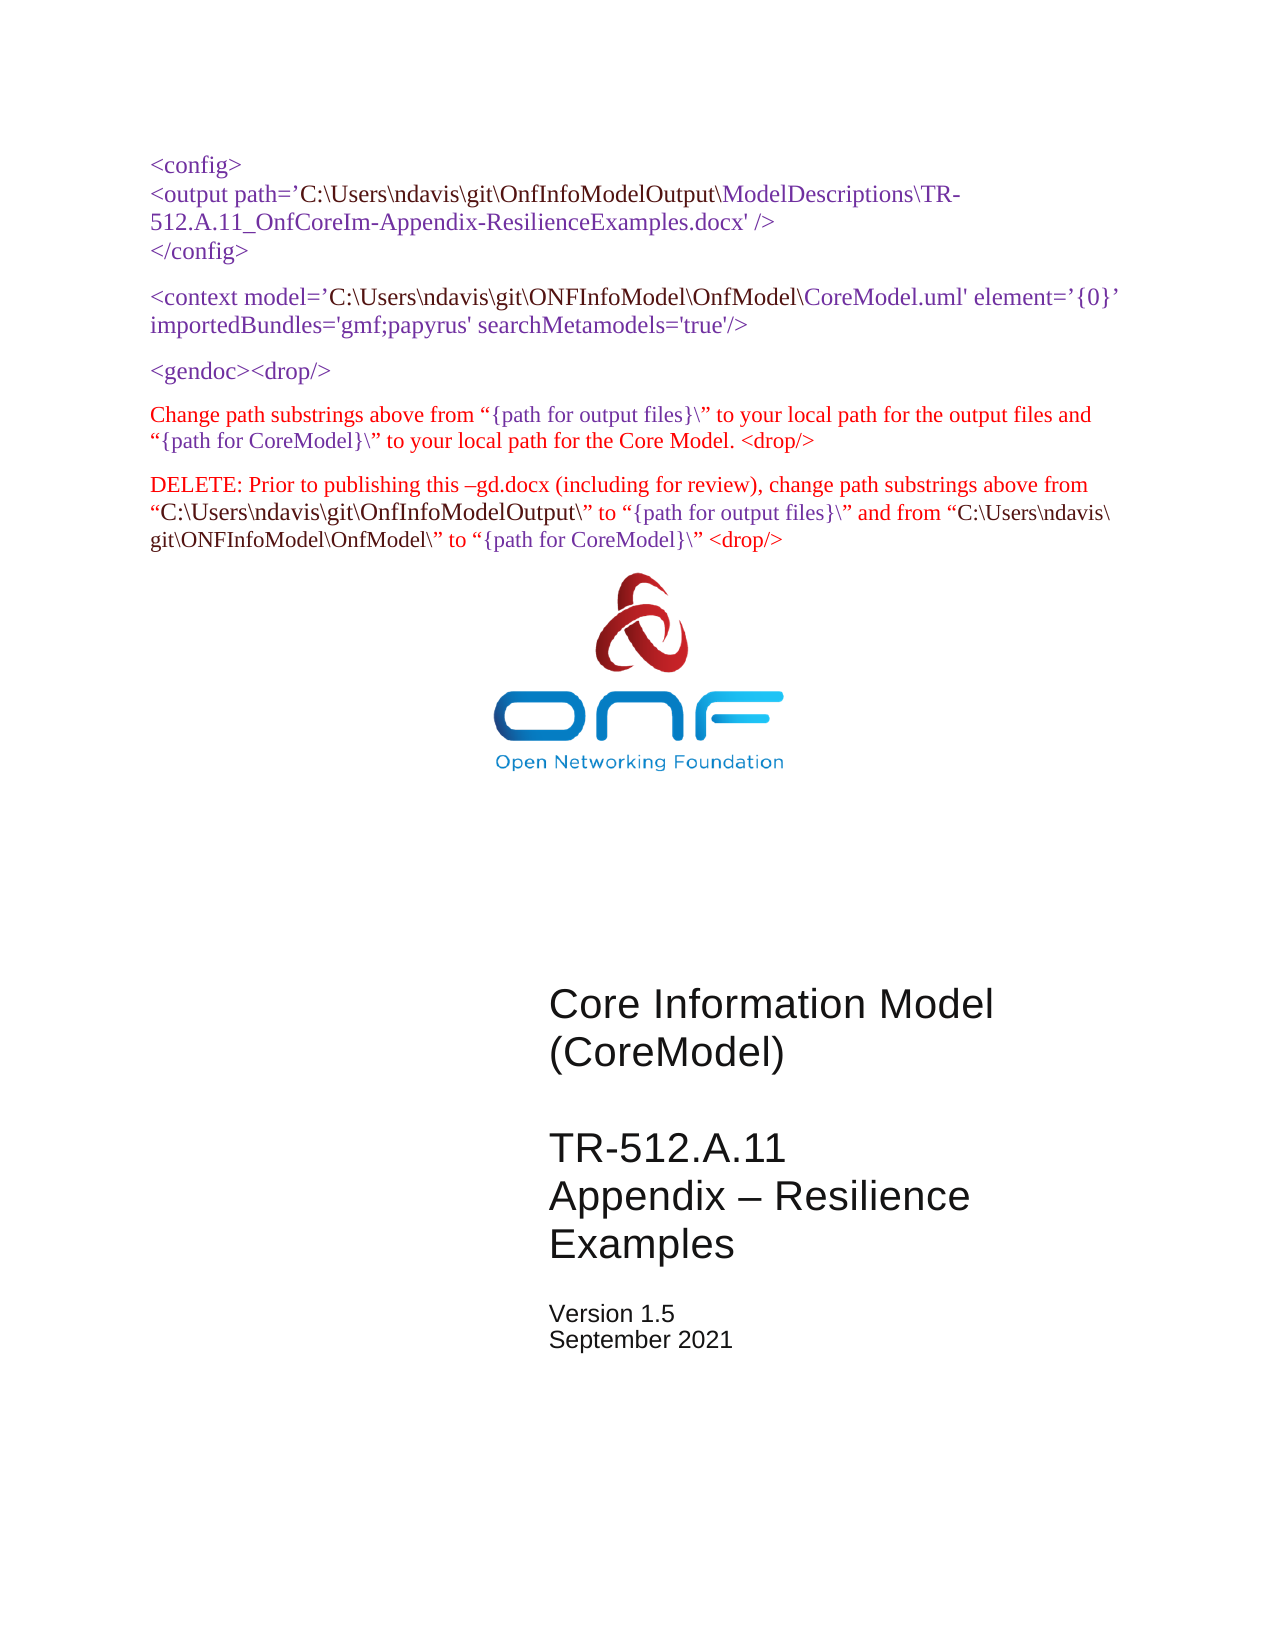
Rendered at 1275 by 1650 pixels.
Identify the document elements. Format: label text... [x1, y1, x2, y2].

text DELETE: Prior to publishing this –gd.docx (including for review), change path substrings above from “C:\Users\ndavis\git\OnfInfoModelOutput\” to “{path for output files}\” and from “C:\Users\ndavis\git\ONFInfoModel\OnfModel\” to “{path for CoreModel}\” <drop/> [150, 471, 1125, 552]
text Change path substrings above from “{path for output files}\” to your local path for the output files and “{path for CoreModel}\” to your local path for the Core Model. <drop/> [150, 401, 1125, 454]
text <config> <output path=’C:\Users\ndavis\git\OnfInfoModelOutput\ModelDescriptions\TR-512.A.11_OnfCoreIm-Appendix-ResilienceExamples.docx' /> </config> [150, 150, 1125, 265]
text <gendoc><drop/> [150, 356, 1125, 384]
picture [489, 568, 786, 774]
text <context model=’C:\Users\ndavis\git\ONFInfoModel\OnfModel\CoreModel.uml' element=’{0}’ importedBundles='gmf;papyrus' searchMetamodels='true'/> [150, 282, 1125, 339]
